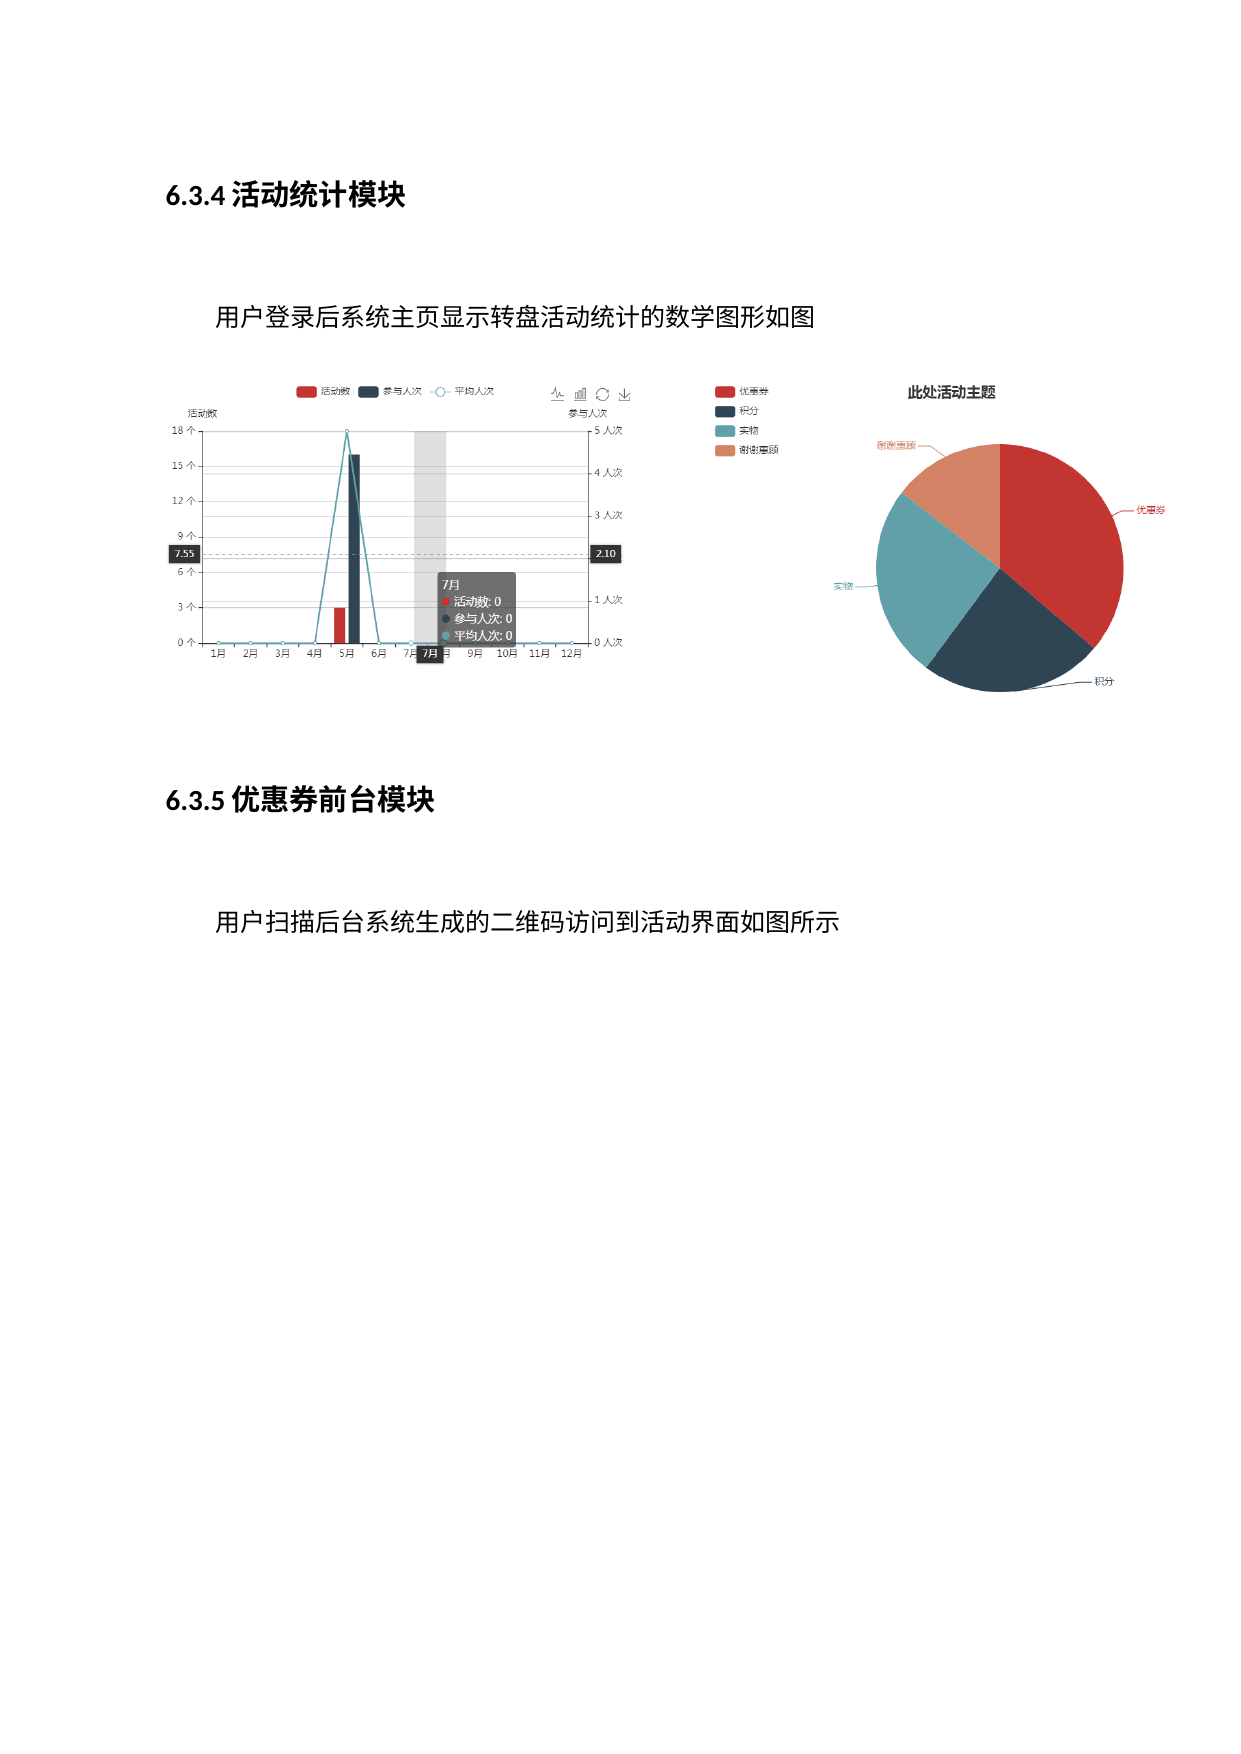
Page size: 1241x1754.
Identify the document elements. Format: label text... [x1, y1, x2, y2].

text 用户登录后系统主页显示转盘活动统计的数学图形如图 [165, 283, 1169, 348]
subtitle 6.3.4活动统计模块 [165, 161, 1169, 226]
text 用户扫描后台系统生成的二维码访问到活动界面如图所示 [165, 888, 1169, 953]
picture [165, 348, 1170, 721]
subtitle 6.3.5优惠券前台模块 [165, 766, 1169, 831]
